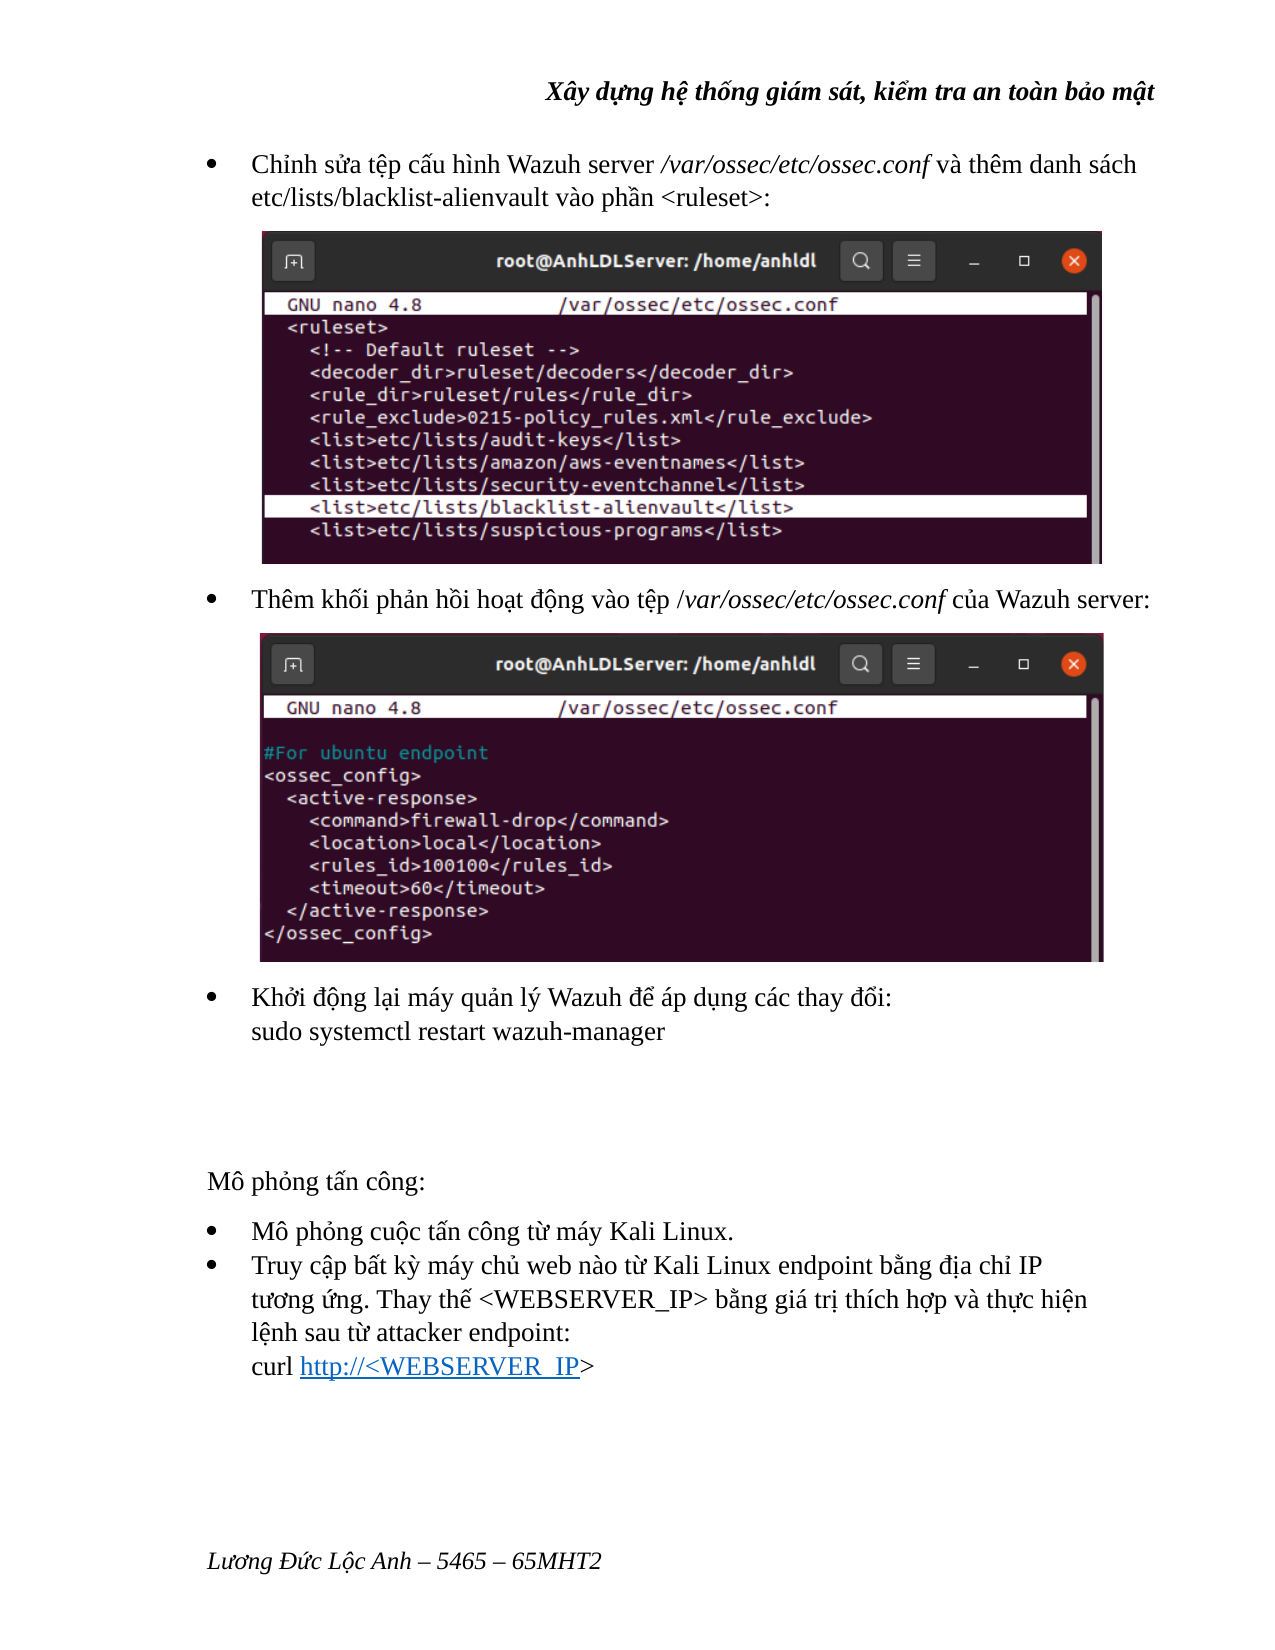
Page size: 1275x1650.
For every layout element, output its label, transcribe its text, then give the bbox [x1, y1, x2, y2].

picture [261, 231, 1102, 564]
list Chỉnh sửa tệp cấu hình Wazuh server /var/ossec/etc/ossec.conf và thêm danh sách etc/lists/blacklist-alienvault vào phần <ruleset>: [207, 148, 1157, 212]
picture [259, 633, 1104, 962]
list curl http://<WEBSERVER_IP> [251, 1350, 1109, 1381]
list Thêm khối phản hồi hoạt động vào tệp /var/ossec/etc/ossec.conf của Wazuh server: [207, 583, 1157, 614]
list Truy cập bất kỳ máy chủ web nào từ Kali Linux endpoint bằng địa chỉ IP tương ứng. Thay thế <WEBSERVER_IP> bằng giá trị thích hợp và thực hiện lệnh sau từ attacker endpoint: [207, 1249, 1109, 1348]
text Mô phỏng tấn công: [207, 1165, 1157, 1196]
list Khởi động lại máy quản lý Wazuh để áp dụng các thay đổi: [207, 981, 1109, 1012]
list Mô phỏng cuộc tấn công từ máy Kali Linux. [207, 1216, 1109, 1247]
list sudo systemctl restart wazuh-manager [251, 1015, 1109, 1046]
